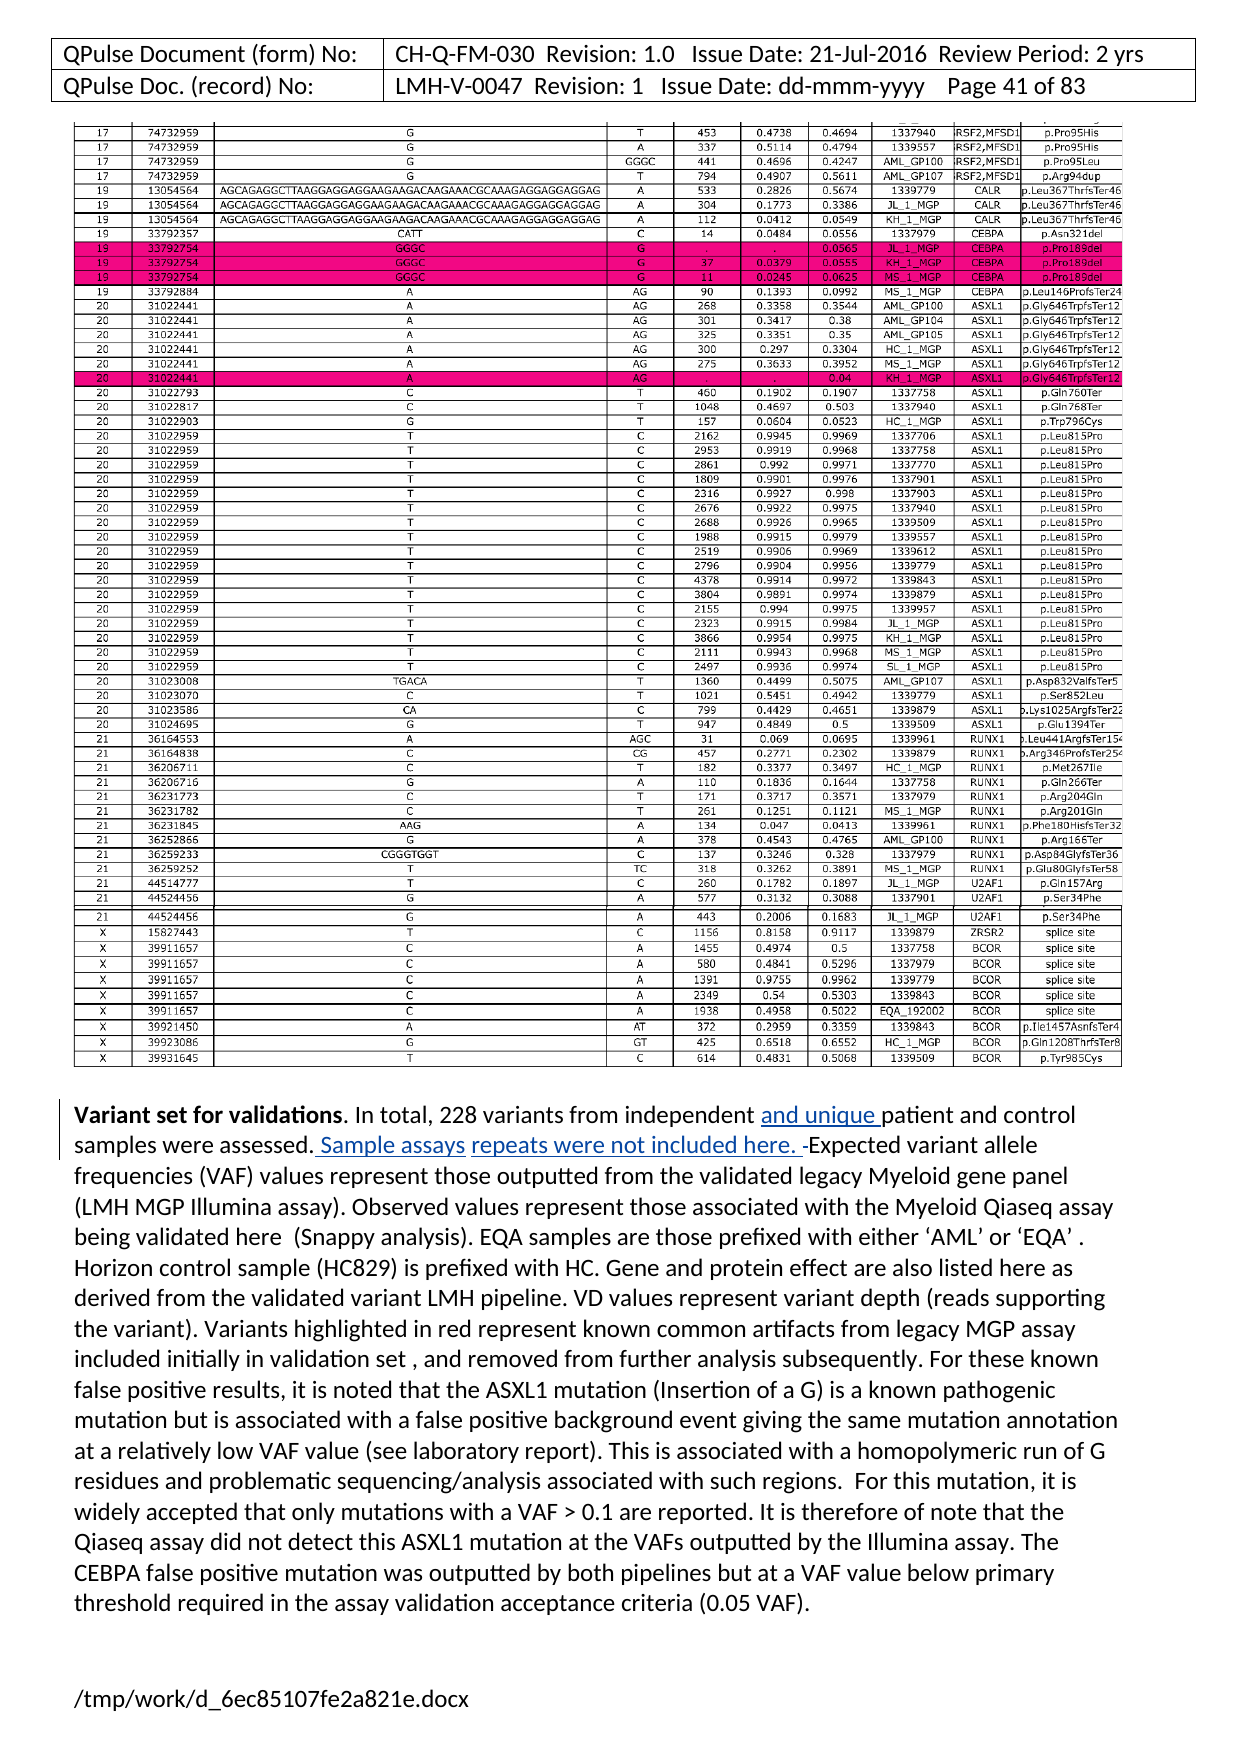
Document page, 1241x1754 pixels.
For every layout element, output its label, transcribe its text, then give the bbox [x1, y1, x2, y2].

picture [73, 122, 1123, 1067]
text Variant set for validations. In total, 228 variants from independent patient and control samples were assessed. Expected variant allele frequencies (VAF) values represent those outputted from the validated legacy Myeloid gene panel (LMH MGP Illumina assay). Observed values represent those associated with the Myeloid Qiaseq assay being validated here (Snappy analysis). EQA samples are those prefixed with either ‘AML’ or ‘EQA’ . Horizon control sample (HC829) is prefixed with HC. Gene and protein effect are also listed here as derived from the validated variant LMH pipeline. VD values represent variant depth (reads supporting the variant). Variants highlighted in red represent known common artifacts from legacy MGP assay included initially in validation set , and removed from further analysis subsequently. For these known false positive results, it is noted that the ASXL1 mutation (Insertion of a G) is a known pathogenic mutation but is associated with a false positive background event giving the same mutation annotation at a relatively low VAF value (see laboratory report). This is associated with a homopolymeric run of G residues and problematic sequencing/analysis associated with such regions. For this mutation, it is widely accepted that only mutations with a VAF > 0.1 are reported. It is therefore of note that the Qiaseq assay did not detect this ASXL1 mutation at the VAFs outputted by the Illumina assay. The CEBPA false positive mutation was outputted by both pipelines but at a VAF value below primary threshold required in the assay validation acceptance criteria (0.05 VAF). [74, 1099, 1122, 1618]
